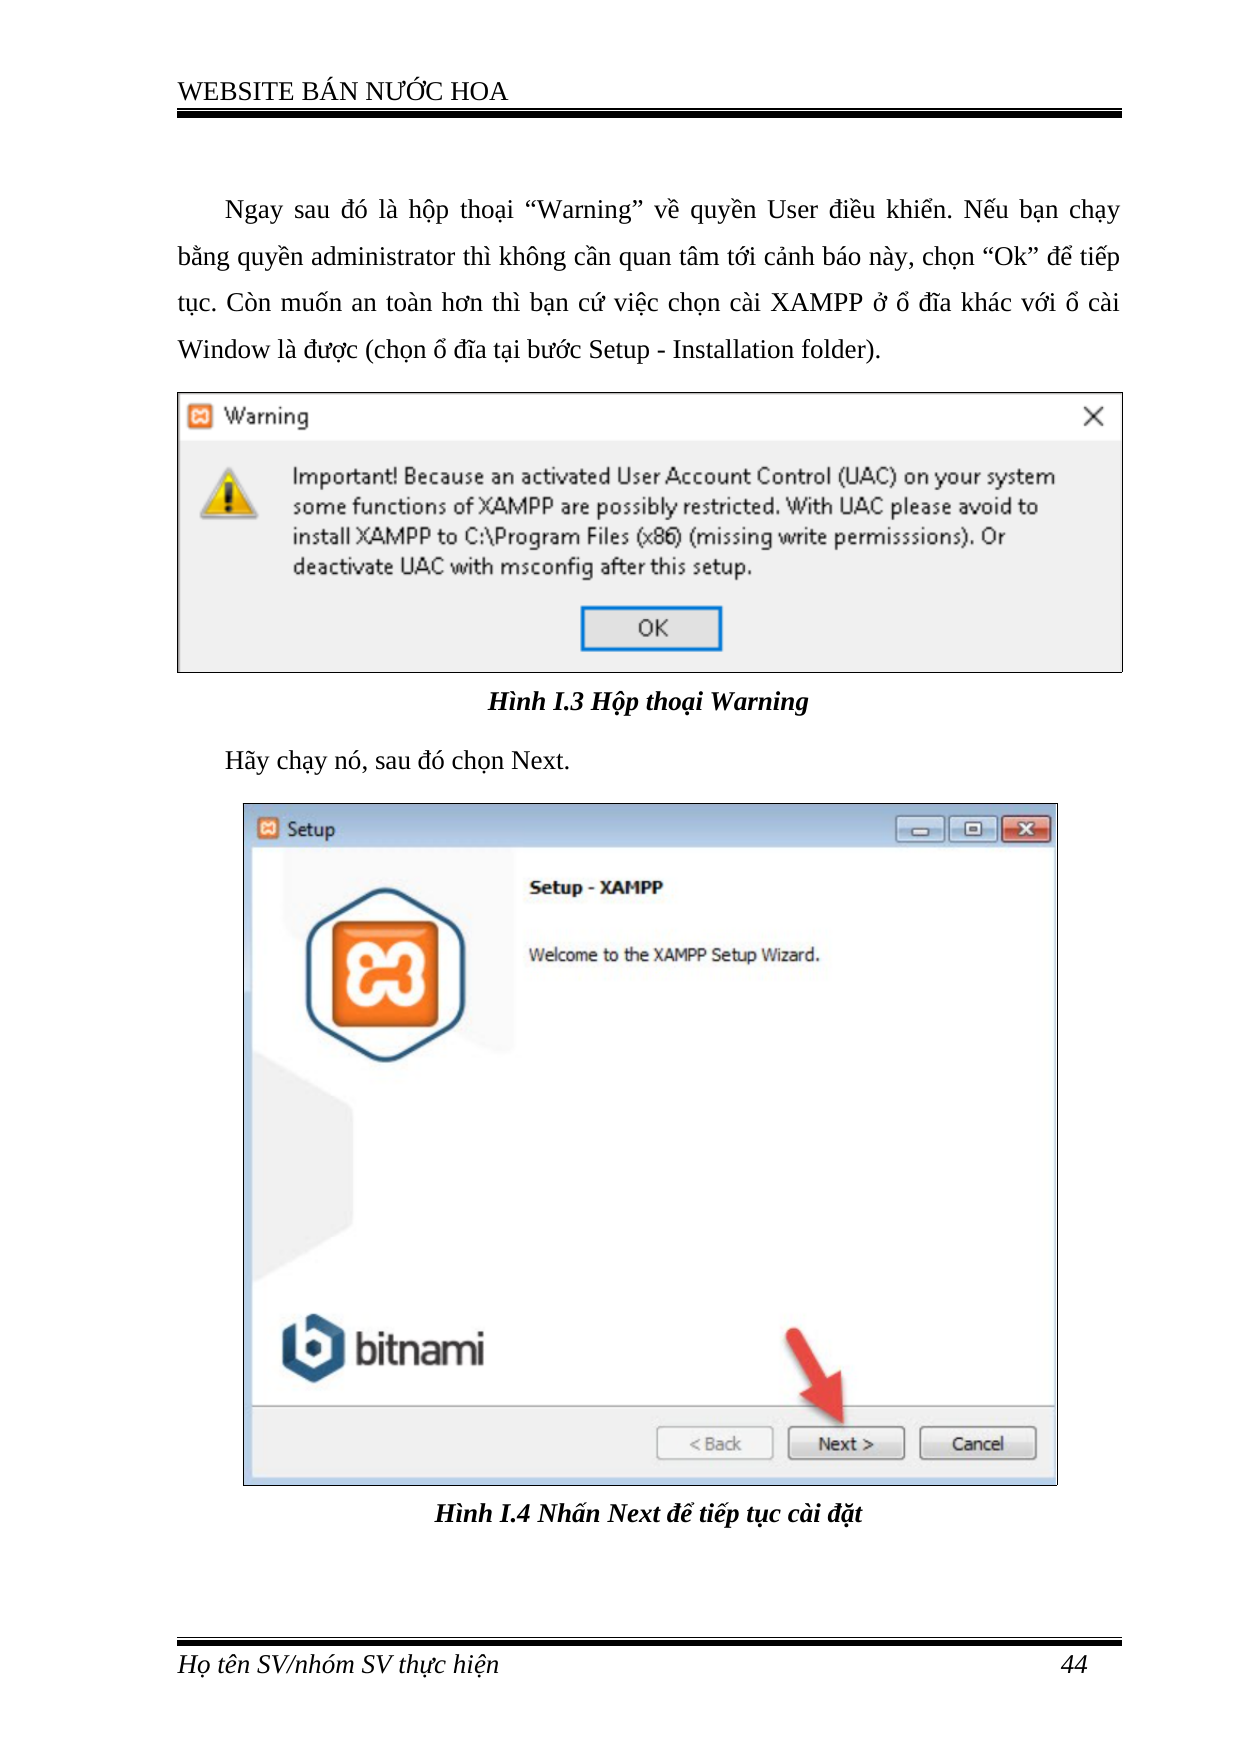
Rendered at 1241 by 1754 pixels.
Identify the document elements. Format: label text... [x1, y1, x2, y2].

text Ngay sau đó là hộp thoại “Warning” về quyền User điều khiển. Nếu bạn chạy bằng quyền administrator thì không cần quan tâm tới cảnh báo này, chọn “Ok” để tiếp tục. Còn muốn an toàn hơn thì bạn cứ việc chọn cài XAMPP ở ổ đĩa khác với ổ cài Window là được (chọn ổ đĩa tại bước Setup - Installation folder). [177, 193, 1122, 364]
text Hình I.4 Nhấn Next để tiếp tục cài đặt [177, 1498, 1122, 1529]
picture [244, 804, 1057, 1485]
text Hãy chạy nó, sau đó chọn Next. [177, 744, 1122, 775]
text Hình I.3 Hộp thoại Warning [177, 685, 1122, 716]
picture [178, 393, 1122, 672]
